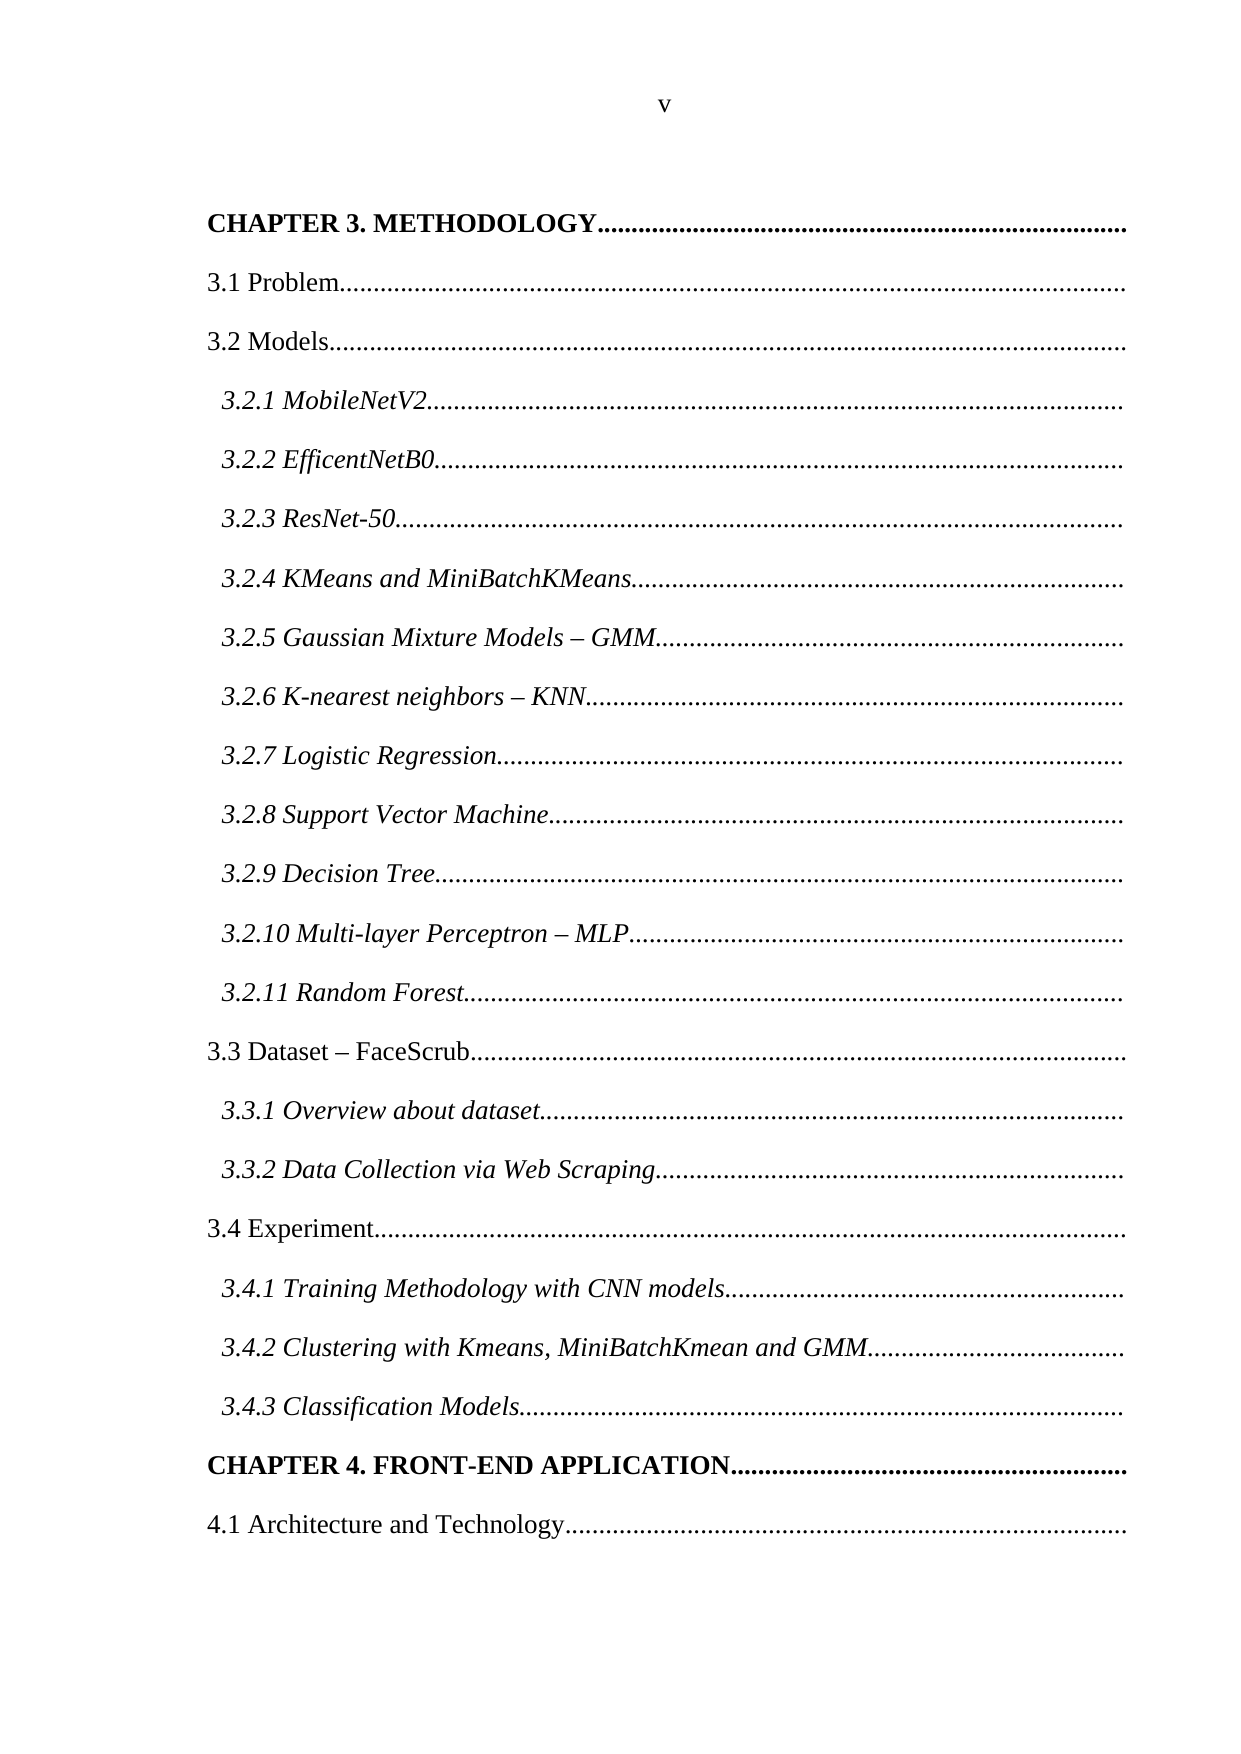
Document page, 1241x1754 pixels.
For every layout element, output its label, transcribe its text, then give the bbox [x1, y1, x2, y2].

text 3.2.10 Multi-layer Perceptron – MLP 34 [222, 917, 1122, 948]
text 3.2.6 K-nearest neighbors – KNN 29 [222, 680, 1122, 711]
text 3.1 Problem 17 [207, 266, 1122, 297]
text 3.2.9 Decision Tree 33 [222, 858, 1122, 889]
text 3.2 Models 18 [207, 325, 1122, 356]
text 3.2.8 Support Vector Machine 32 [222, 798, 1122, 829]
text 3.4.2 Clustering with Kmeans, MiniBatchKmean and GMM 46 [222, 1331, 1122, 1362]
text 4.1 Architecture and Technology 53 [207, 1508, 1122, 1539]
text 3.2.3 ResNet-50 22 [222, 503, 1122, 534]
text 3.2.7 Logistic Regression 31 [222, 739, 1122, 770]
text 3.3.1 Overview about dataset 38 [222, 1094, 1122, 1125]
text CHAPTER 4. FRONT-END APPLICATION 53 [207, 1449, 1122, 1480]
text 3.3.2 Data Collection via Web Scraping 39 [222, 1153, 1122, 1184]
text 3.4.1 Training Methodology with CNN models 43 [222, 1272, 1122, 1303]
text 3.2.1 MobileNetV2 18 [222, 384, 1122, 415]
text 3.4.3 Classification Models 50 [222, 1390, 1122, 1421]
text 3.2.11 Random Forest 35 [222, 976, 1122, 1007]
text 3.2.4 KMeans and MiniBatchKMeans 25 [222, 562, 1122, 593]
text CHAPTER 3. METHODOLOGY 17 [207, 207, 1122, 238]
text 3.3 Dataset – FaceScrub 37 [207, 1035, 1122, 1066]
text 3.4 Experiment 43 [207, 1213, 1122, 1244]
text 3.2.2 EfficentNetB0 20 [222, 443, 1122, 474]
text 3.2.5 Gaussian Mixture Models – GMM 27 [222, 621, 1122, 652]
